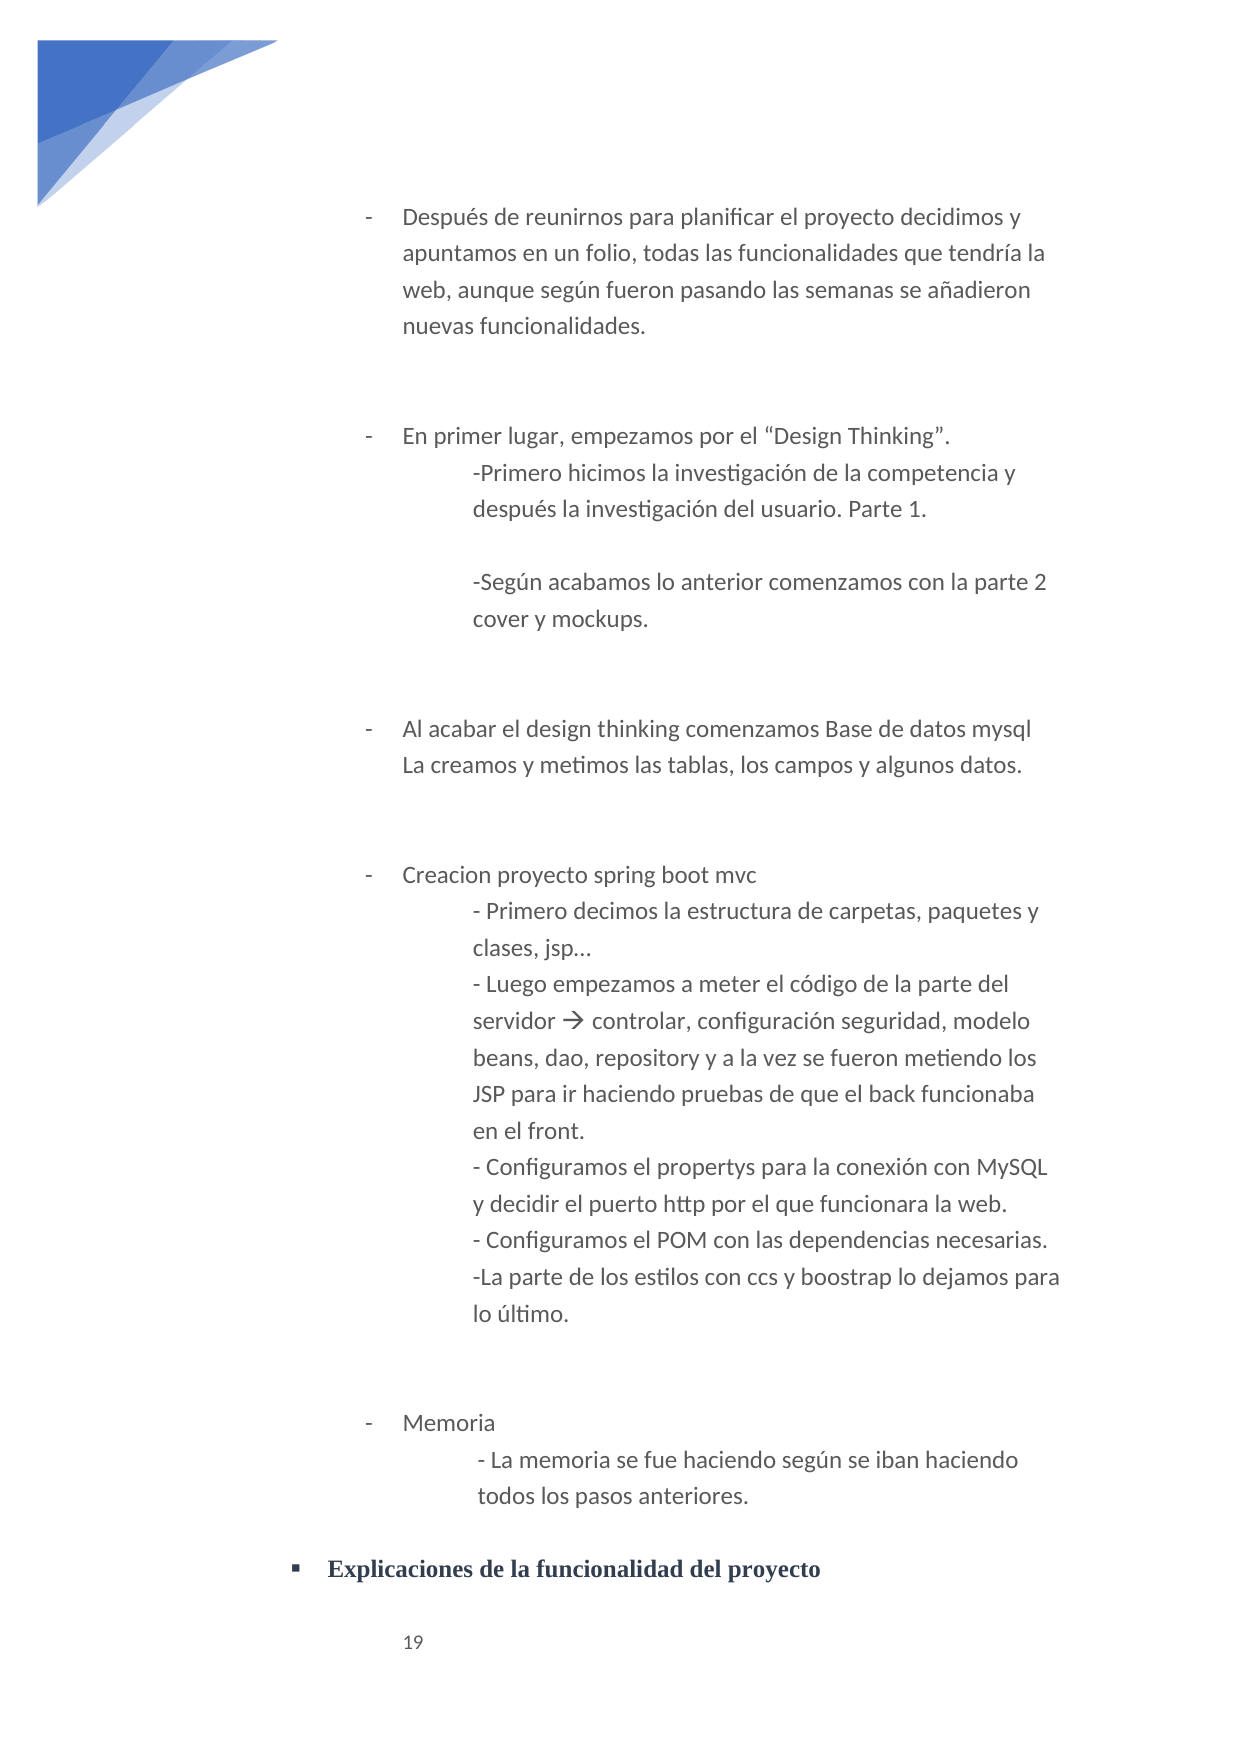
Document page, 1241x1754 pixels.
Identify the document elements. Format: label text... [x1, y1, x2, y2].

list -Según acabamos lo anterior comenzamos con la parte 2 cover y mockups. [473, 566, 1063, 633]
list La creamos y metimos las tablas, los campos y algunos datos. [402, 749, 1063, 780]
list - Luego empezamos a meter el código de la parte del servidor controlar, configuración seguridad, modelo beans, dao, repository y a la vez se fueron metiendo los JSP para ir haciendo pruebas de que el back funcionaba en el front. [473, 969, 1063, 1145]
list Al acabar el design thinking comenzamos Base de datos mysql [365, 713, 1063, 743]
list -Primero hicimos la investigación de la competencia y después la investigación del usuario. Parte 1. [473, 457, 1063, 524]
list Memoria [365, 1407, 1063, 1438]
list Explicaciones de la funcionalidad del proyecto [290, 1554, 1063, 1582]
list - Configuramos el POM con las dependencias necesarias. [473, 1224, 1063, 1255]
list - La memoria se fue haciendo según se iban haciendo todos los pasos anteriores. [477, 1444, 1063, 1511]
list - Primero decimos la estructura de carpetas, paquetes y clases, jsp… [473, 896, 1063, 963]
list Después de reunirnos para planificar el proyecto decidimos y apuntamos en un folio, todas las funcionalidades que tendría la web, aunque según fueron pasando las semanas se añadieron nuevas funcionalidades. [365, 201, 1063, 341]
list -La parte de los estilos con ccs y boostrap lo dejamos para lo último. [473, 1261, 1063, 1328]
list En primer lugar, empezamos por el “Design Thinking”. [365, 420, 1063, 451]
picture [37, 40, 279, 209]
list - Configuramos el propertys para la conexión con MySQL y decidir el puerto http por el que funcionara la web. [473, 1151, 1063, 1218]
list Creacion proyecto spring boot mvc [365, 859, 1063, 889]
